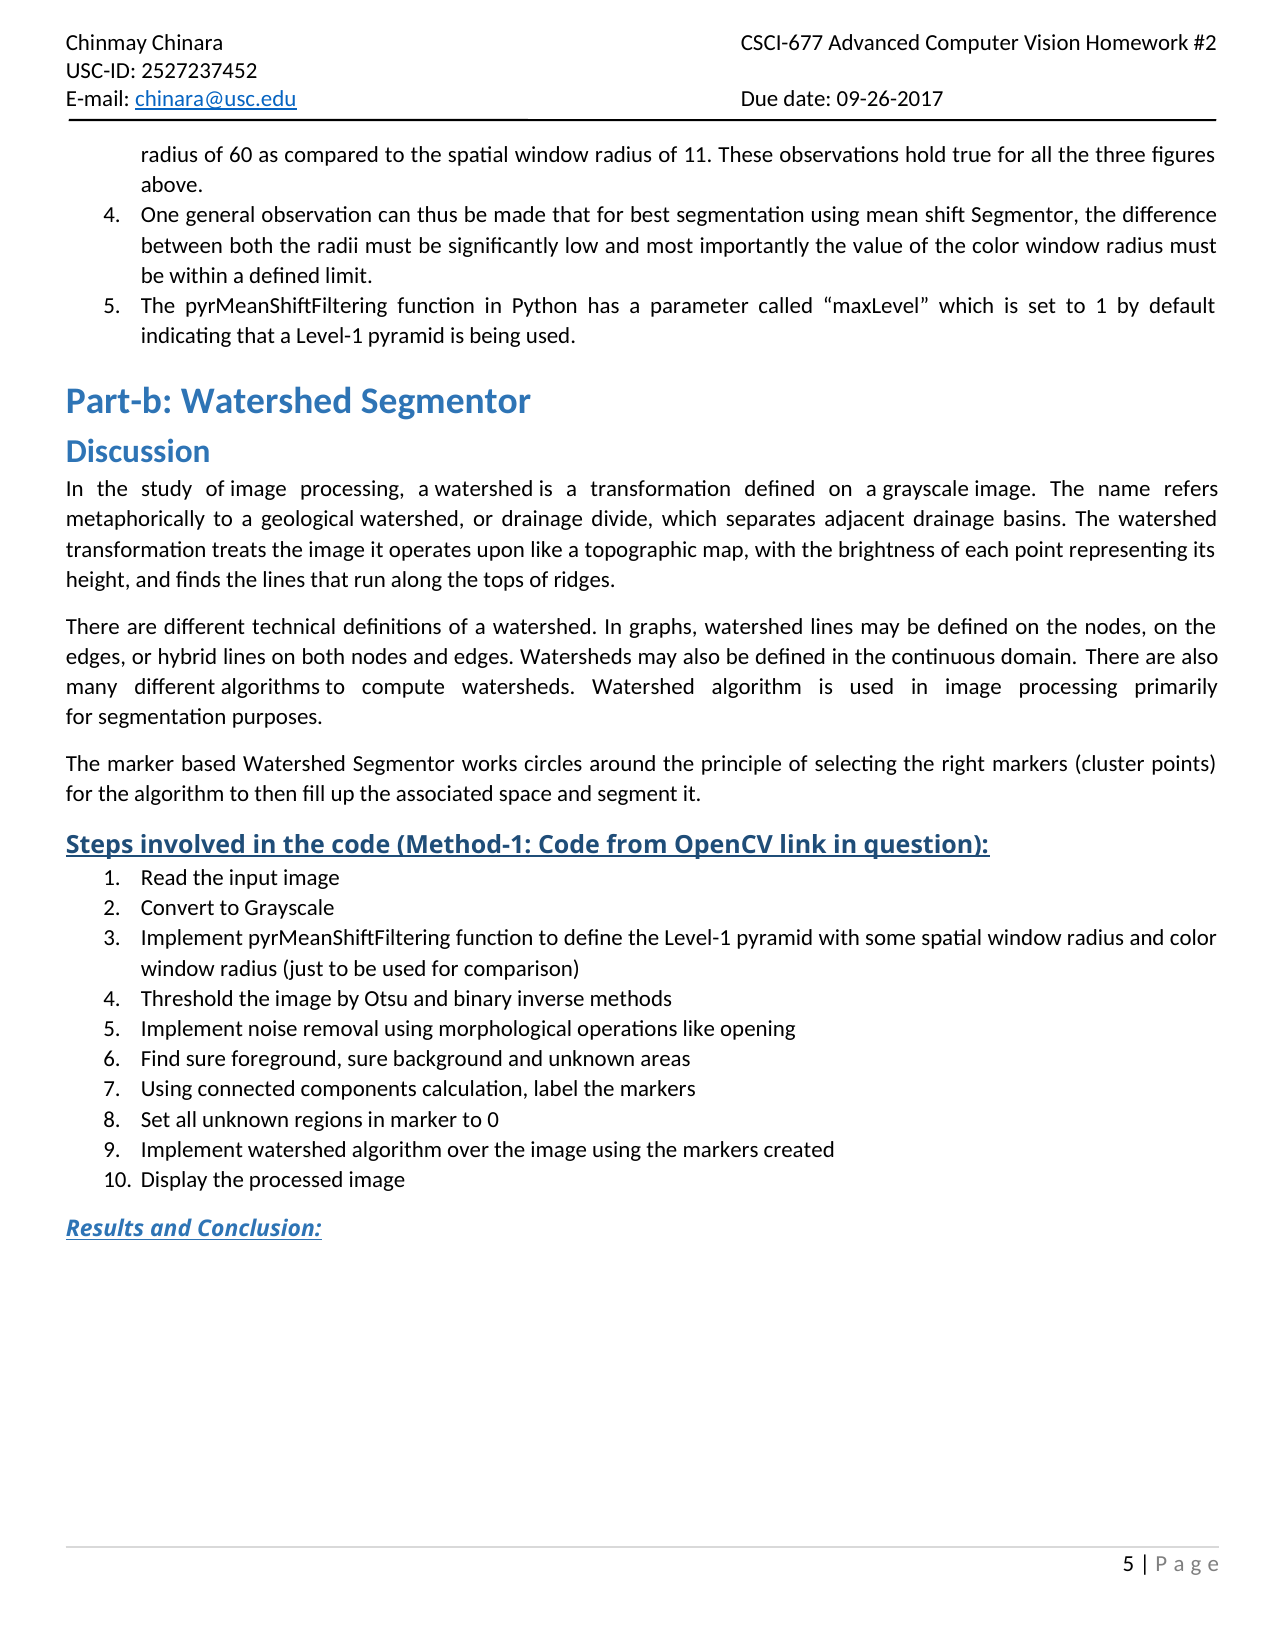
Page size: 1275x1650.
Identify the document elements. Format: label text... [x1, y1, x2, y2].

list Set all unknown regions in marker to 0 [103, 1105, 1219, 1133]
subtitle Results and Conclusion: [66, 1212, 1219, 1243]
list Implement pyrMeanShiftFiltering function to define the Level-1 pyramid with some spatial window radius and color window radius (just to be used for comparison) [103, 923, 1219, 982]
list Convert to Grayscale [103, 893, 1219, 921]
list Threshold the image by Otsu and binary inverse methods [103, 984, 1219, 1012]
list Find sure foreground, sure background and unknown areas [103, 1044, 1219, 1072]
list Using connected components calculation, label the markers [103, 1074, 1219, 1103]
list Display the processed image [103, 1165, 1219, 1193]
list The pyrMeanShiftFiltering function in Python has a parameter called “maxLevel” which is set to 1 by default indicating that a Level-1 pyramid is being used. [103, 291, 1219, 349]
list Implement watershed algorithm over the image using the markers created [103, 1135, 1219, 1163]
text There are different technical definitions of a watershed. In graphs, watershed lines may be defined on the nodes, on the edges, or hybrid lines on both nodes and edges. Watersheds may also be defined in the continuous domain. There are also many different algorithms to compute watersheds. Watershed algorithm is used in image processing primarily for segmentation purposes. [66, 612, 1219, 730]
text The marker based Watershed Segmentor works circles around the principle of selecting the right markers (cluster points) for the algorithm to then fill up the associated space and segment it. [66, 749, 1219, 807]
list One general observation can thus be made that for best segmentation using mean shift Segmentor, the difference between both the radii must be significantly low and most importantly the value of the color window radius must be within a defined limit. [103, 201, 1219, 289]
subtitle Discussion [66, 430, 1219, 471]
subtitle Part-b: Watershed Segmentor [66, 377, 1219, 422]
text In the study of image processing, a watershed is a transformation defined on a grayscale image. The name refers metaphorically to a geological watershed, or drainage divide, which separates adjacent drainage basins. The watershed transformation treats the image it operates upon like a topographic map, with the brightness of each point representing its height, and finds the lines that run along the tops of ridges. [66, 474, 1219, 593]
subtitle Steps involved in the code (Method-1: Code from OpenCV link in question): [66, 826, 1219, 860]
list Implement noise removal using morphological operations like opening [103, 1014, 1219, 1042]
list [103, 140, 1219, 198]
list Read the input image [103, 863, 1219, 891]
